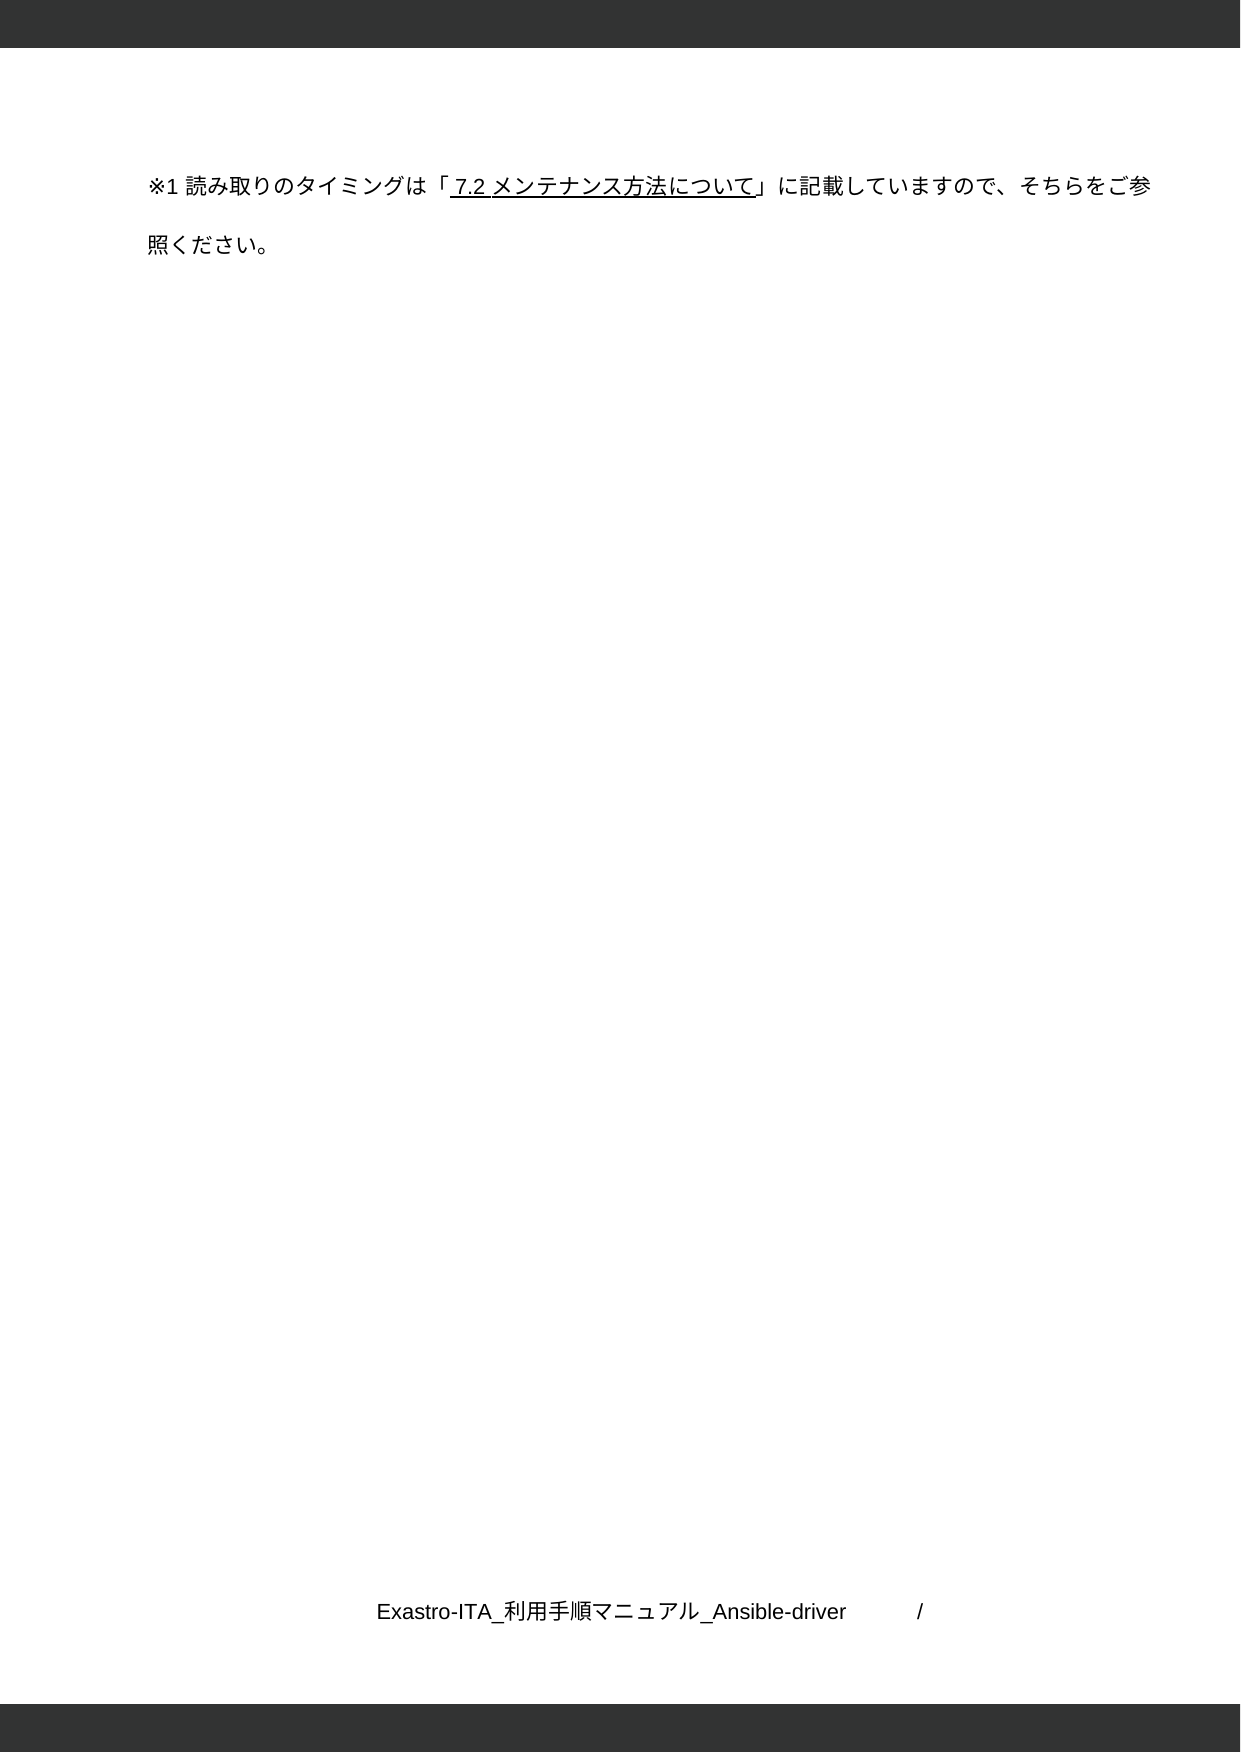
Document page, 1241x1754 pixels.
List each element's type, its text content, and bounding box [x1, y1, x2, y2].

text ※1 読み取りのタイミングは「 7.2 メンテナンス方法について」に記載していますので、そちらをご参照ください。 [148, 155, 1152, 274]
picture [0, 1704, 1241, 1752]
picture [0, 0, 1241, 48]
